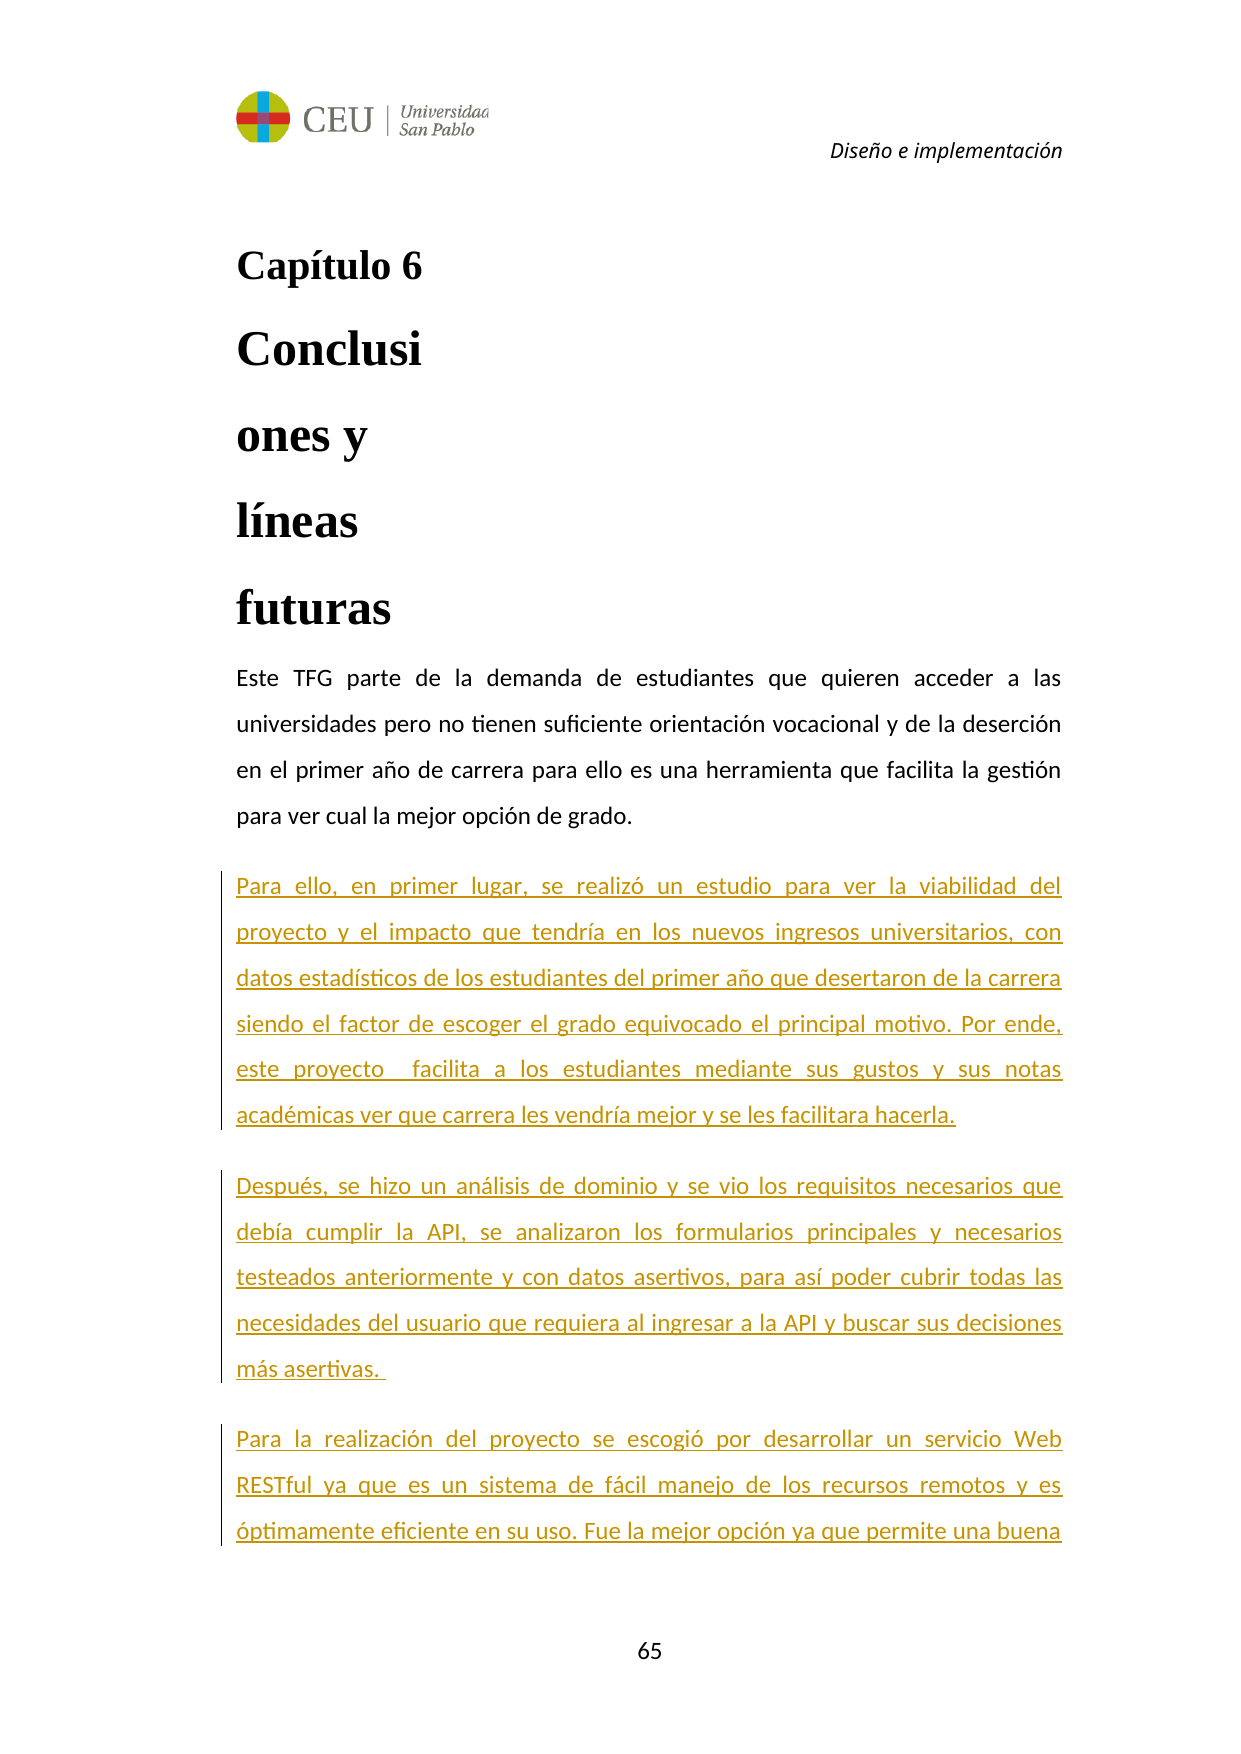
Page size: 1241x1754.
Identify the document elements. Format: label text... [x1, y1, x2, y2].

picture [235, 89, 489, 143]
subtitle Conclusiones y líneas futuras [236, 232, 423, 635]
